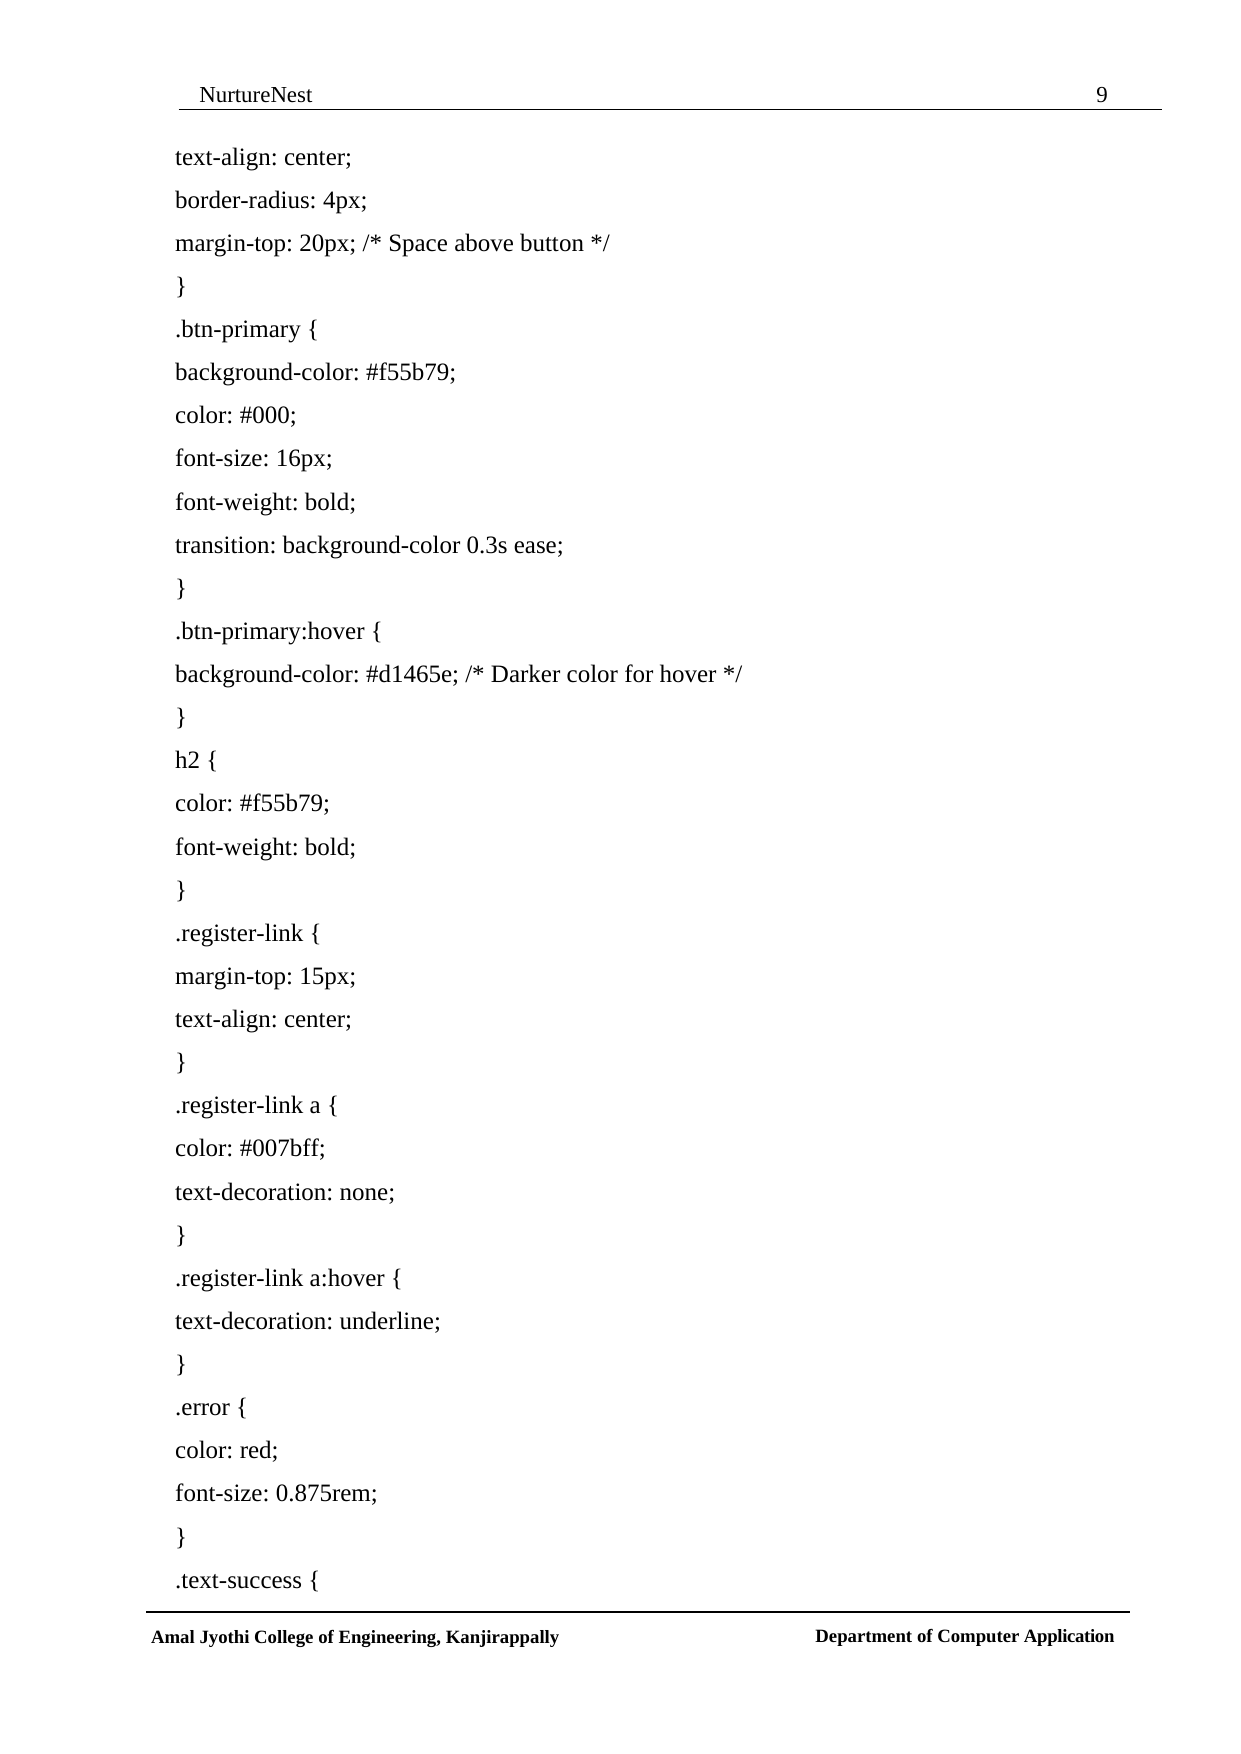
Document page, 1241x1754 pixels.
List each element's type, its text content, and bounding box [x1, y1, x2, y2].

text color: #000; [175, 400, 1138, 429]
text font-weight: bold; [175, 487, 1138, 515]
text h2 { [175, 745, 1138, 774]
text } [175, 573, 1138, 602]
text font-size: 16px; [175, 443, 1138, 472]
text transition: background-color 0.3s ease; [175, 530, 1138, 558]
text border-radius: 4px; [175, 185, 1138, 213]
text .btn-primary:hover { [175, 616, 1138, 645]
text background-color: #d1465e; /* Darker color for hover */ [175, 659, 1138, 688]
text } [175, 702, 1138, 731]
text text-align: center; [175, 1004, 1138, 1033]
text .register-link { [175, 918, 1138, 947]
text .register-link a:hover { [175, 1263, 1138, 1292]
text } [175, 875, 1138, 903]
text .error { [175, 1392, 1138, 1421]
text font-size: 0.875rem; [175, 1478, 1138, 1507]
text text-decoration: underline; [175, 1306, 1138, 1335]
text background-color: #f55b79; [175, 357, 1138, 386]
text font-weight: bold; [175, 832, 1138, 860]
text .btn-primary { [175, 314, 1138, 343]
text } [175, 271, 1138, 300]
text margin-top: 20px; /* Space above button */ [175, 228, 1138, 257]
text color: red; [175, 1435, 1138, 1464]
text } [175, 1522, 1138, 1550]
text text-decoration: none; [175, 1177, 1138, 1205]
text } [175, 1220, 1138, 1248]
text margin-top: 15px; [175, 961, 1138, 990]
text color: #007bff; [175, 1133, 1138, 1162]
text .text-success { [175, 1565, 1138, 1593]
text .register-link a { [175, 1090, 1138, 1119]
text color: #f55b79; [175, 788, 1138, 817]
text } [175, 1047, 1138, 1076]
text text-align: center; [175, 142, 1138, 170]
text } [175, 1349, 1138, 1378]
